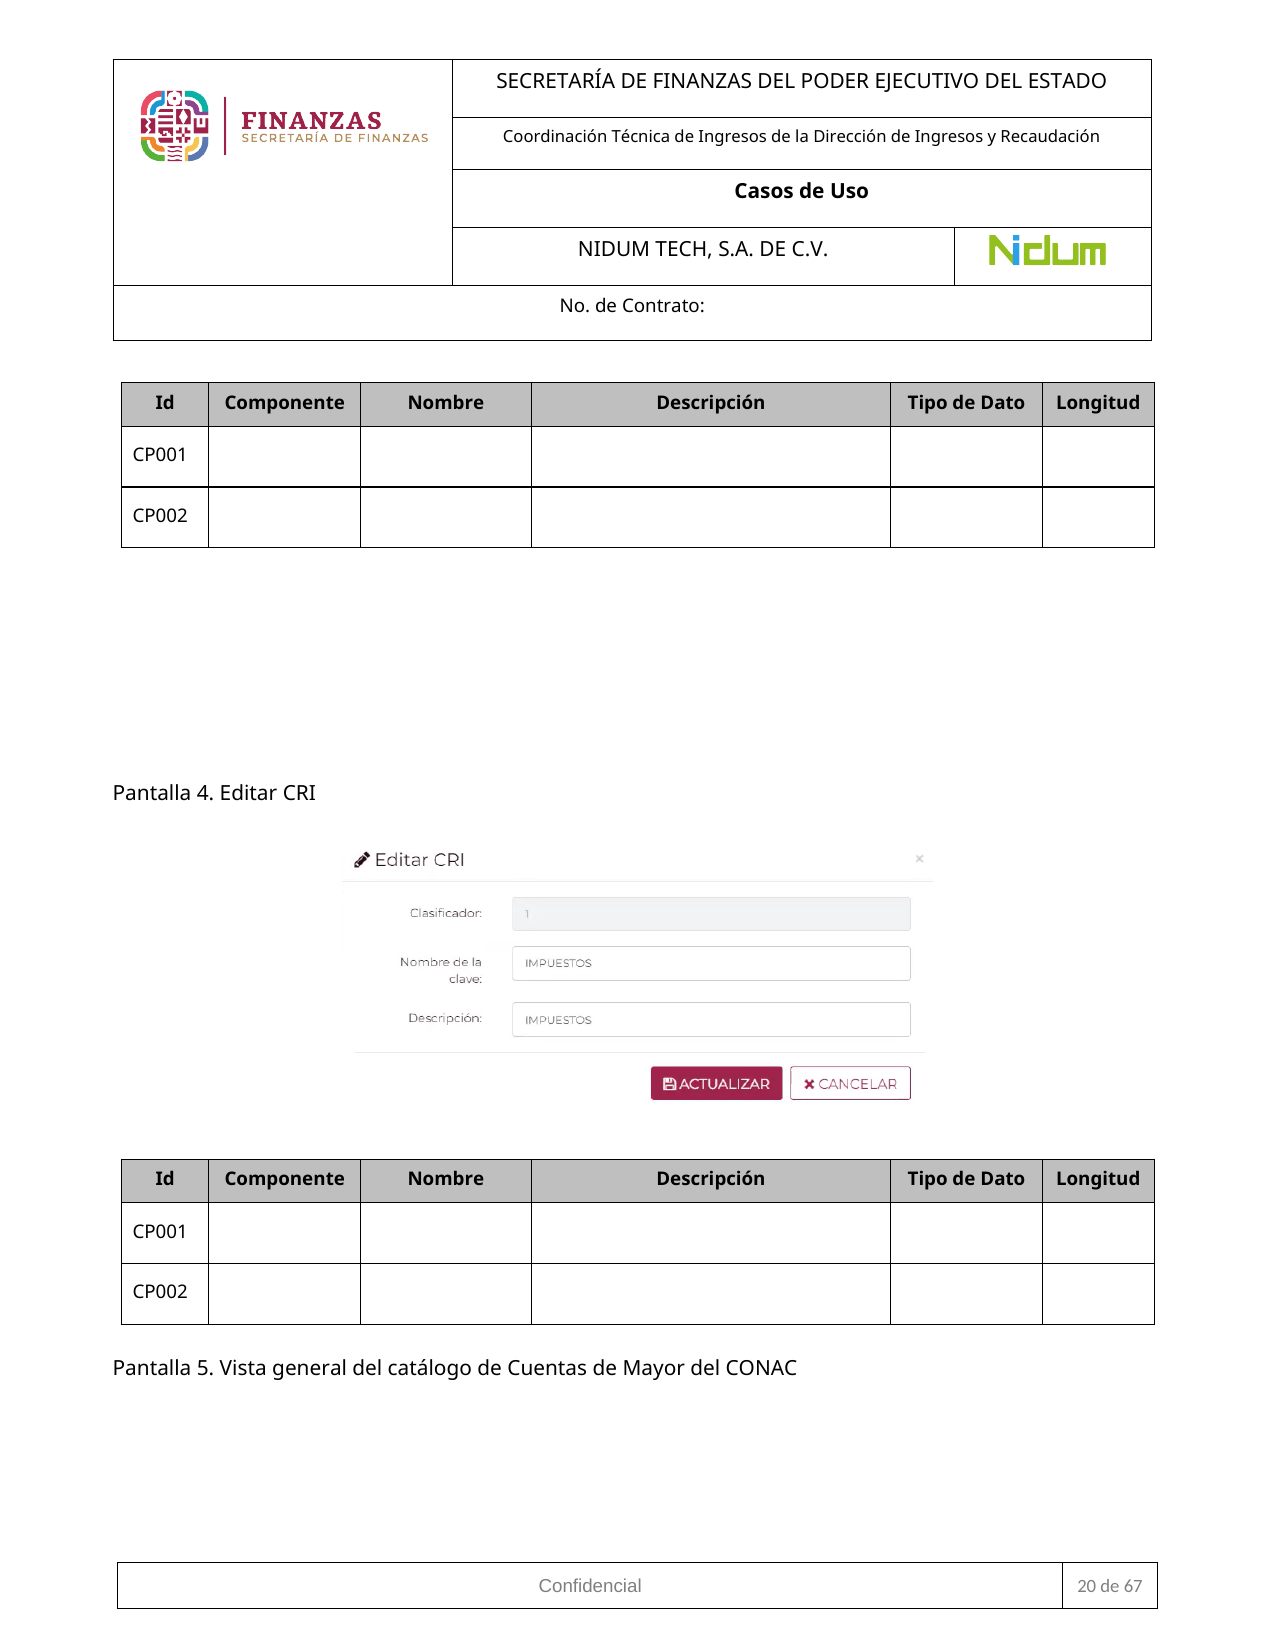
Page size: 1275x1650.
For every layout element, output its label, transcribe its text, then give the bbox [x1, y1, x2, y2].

table_cell [361, 1203, 531, 1263]
table_header Componente [209, 1160, 360, 1202]
picture [134, 82, 448, 168]
table_cell [891, 488, 1042, 547]
table_cell [1043, 427, 1154, 486]
table_cell [361, 488, 531, 547]
table_cell [361, 427, 531, 486]
table_cell [209, 427, 360, 486]
table_header Componente [209, 383, 360, 426]
table_cell [891, 1264, 1042, 1324]
table_cell [209, 488, 360, 547]
table_cell CP001 [122, 1203, 208, 1263]
table_cell CP002 [122, 1264, 208, 1324]
table_cell CP001 [122, 427, 208, 486]
table_cell [532, 488, 890, 547]
text Pantalla 4. Editar CRI [112, 778, 1162, 807]
table_header Descripción [532, 1160, 890, 1202]
table_header Nombre [361, 1160, 531, 1202]
table_cell [361, 1264, 531, 1324]
table_header Longitud [1043, 1160, 1154, 1202]
table_header Id [122, 1160, 208, 1202]
table_cell [209, 1203, 360, 1263]
table_header Tipo de Dato [891, 1160, 1042, 1202]
table_cell [891, 427, 1042, 486]
table_header Nombre [361, 383, 531, 426]
table_cell [532, 1264, 890, 1324]
table_header Descripción [532, 383, 890, 426]
table_header Tipo de Dato [891, 383, 1042, 426]
table_cell [1043, 1264, 1154, 1324]
table_header Id [122, 383, 208, 426]
table_header Longitud [1043, 383, 1154, 426]
table_cell [532, 427, 890, 486]
picture [983, 232, 1112, 267]
table_cell [532, 1203, 890, 1263]
table_cell [1043, 488, 1154, 547]
table_cell [1043, 1203, 1154, 1263]
table_cell [891, 1203, 1042, 1263]
picture [342, 841, 933, 1125]
table_cell [209, 1264, 360, 1324]
text Pantalla 5. Vista general del catálogo de Cuentas de Mayor del CONAC [112, 1353, 1162, 1382]
table_cell CP002 [122, 488, 208, 547]
